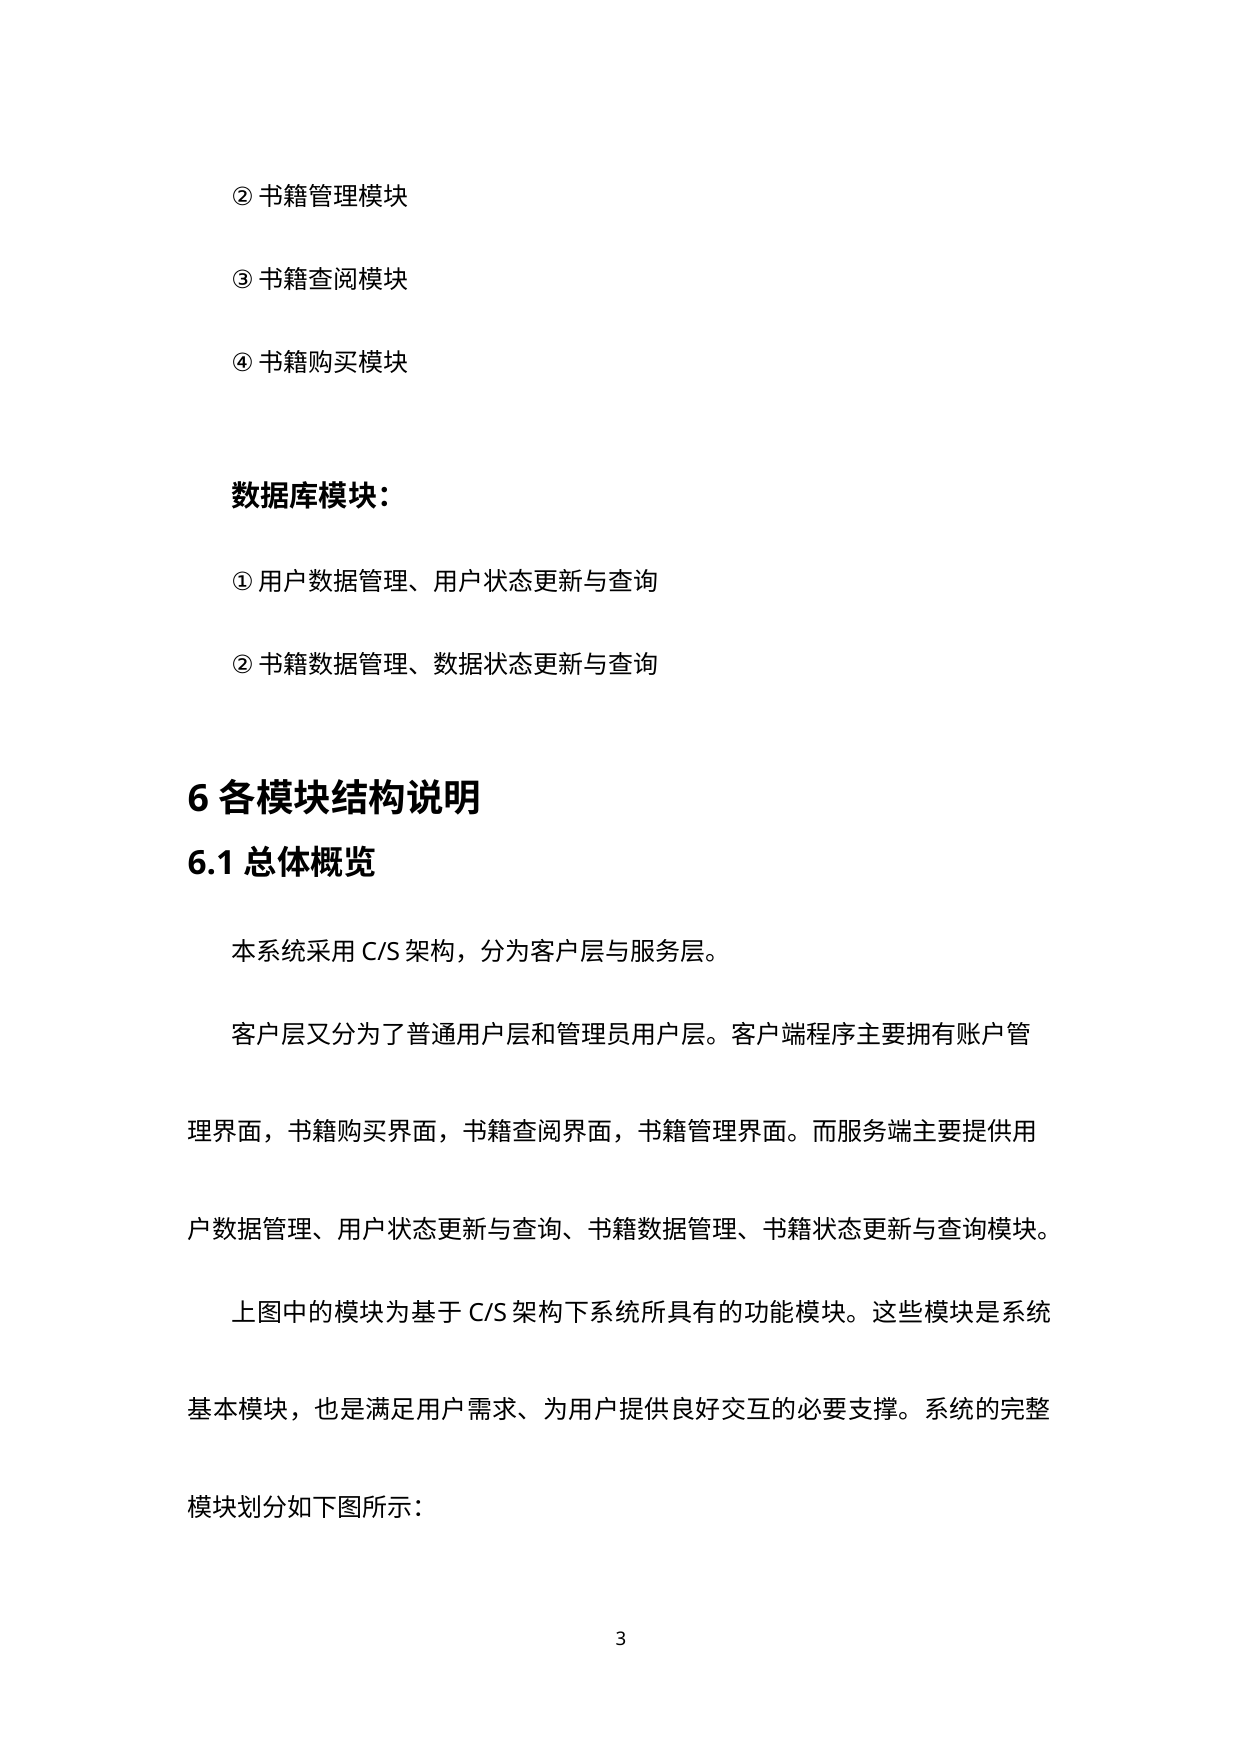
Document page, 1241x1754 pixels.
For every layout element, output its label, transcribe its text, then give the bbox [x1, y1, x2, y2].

text ④书籍购买模块 [187, 328, 1053, 393]
text 客户层又分为了普通用户层和管理员用户层。客户端程序主要拥有账户管理界面，书籍购买界面，书籍查阅界面，书籍管理界面。而服务端主要提供用户数据管理、用户状态更新与查询、书籍数据管理、书籍状态更新与查询模块。 [187, 1000, 1053, 1260]
text ①用户数据管理、用户状态更新与查询 [187, 547, 1053, 612]
text 6.1 总体概览 [187, 828, 1053, 893]
text 6 各模块结构说明 [187, 763, 1053, 828]
text 上图中的模块为基于C/S架构下系统所具有的功能模块。这些模块是系统基本模块，也是满足用户需求、为用户提供良好交互的必要支撑。系统的完整模块划分如下图所示： [187, 1278, 1053, 1538]
text ③书籍查阅模块 [187, 245, 1053, 310]
text 数据库模块： [187, 461, 1053, 526]
text 本系统采用C/S架构，分为客户层与服务层。 [187, 917, 1053, 982]
text ②书籍管理模块 [187, 162, 1053, 227]
text ②书籍数据管理、数据状态更新与查询 [187, 630, 1053, 695]
